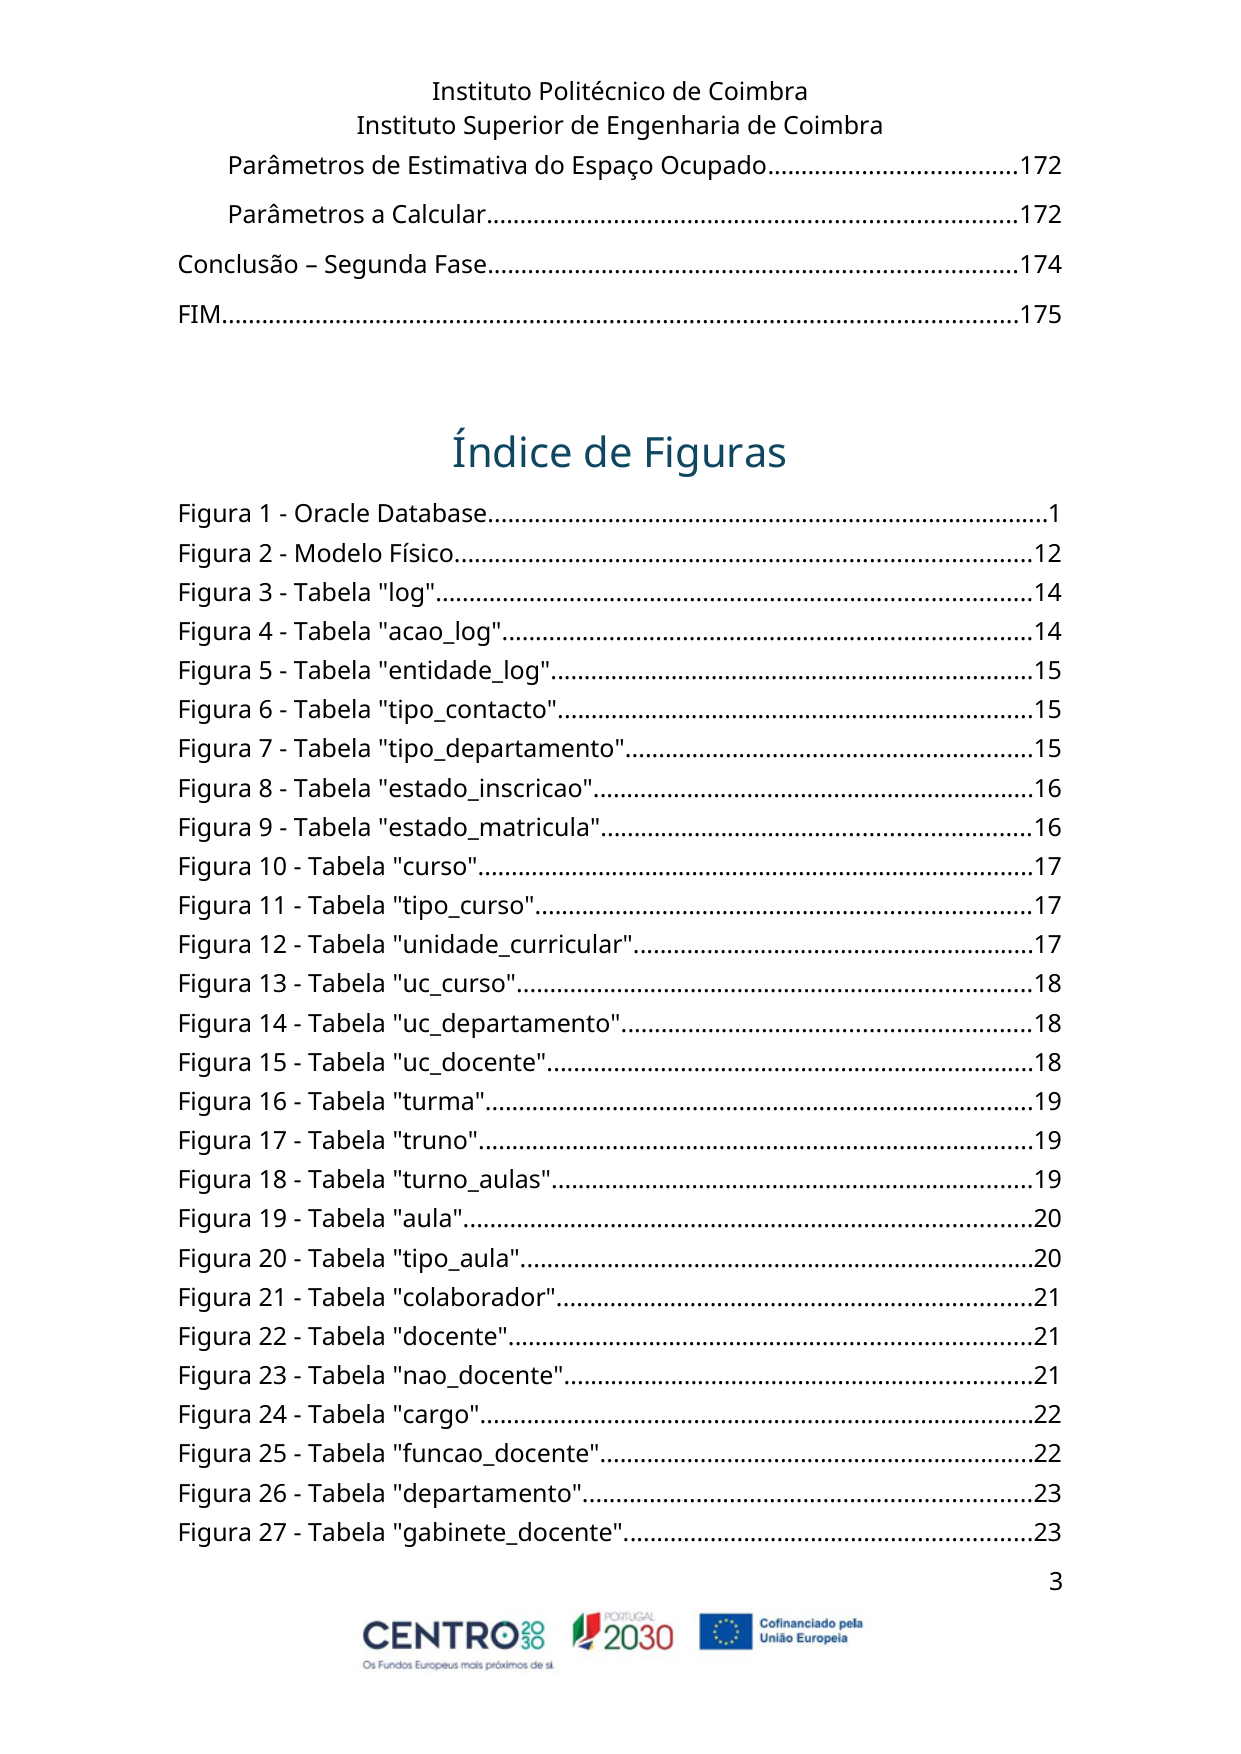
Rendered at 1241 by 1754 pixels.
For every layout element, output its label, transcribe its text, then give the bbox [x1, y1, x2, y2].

text Figura 7 - Tabela "tipo_departamento". 15 [177, 731, 1063, 765]
text Figura 27 - Tabela "gabinete_docente". 23 [177, 1514, 1063, 1548]
text Figura 25 - Tabela "funcao_docente". 22 [177, 1436, 1063, 1470]
picture [349, 1597, 891, 1681]
text Figura 14 - Tabela "uc_departamento". 18 [177, 1005, 1063, 1039]
text Figura 19 - Tabela "aula". 20 [177, 1201, 1063, 1235]
subtitle Índice de Figuras [177, 423, 1063, 479]
text Figura 1 - Oracle Database. 1 [177, 496, 1063, 530]
text Figura 21 - Tabela "colaborador". 21 [177, 1279, 1063, 1313]
text Figura 11 - Tabela "tipo_curso". 17 [177, 888, 1063, 922]
text Figura 16 - Tabela "turma". 19 [177, 1084, 1063, 1118]
text Figura 24 - Tabela "cargo". 22 [177, 1397, 1063, 1431]
text Figura 10 - Tabela "curso" 17 [177, 849, 1063, 883]
text Figura 5 - Tabela "entidade_log". 15 [177, 653, 1063, 687]
text Figura 6 - Tabela "tipo_contacto". 15 [177, 692, 1063, 726]
text Figura 3 - Tabela "log". 14 [177, 574, 1063, 608]
text Figura 18 - Tabela "turno_aulas". 19 [177, 1162, 1063, 1196]
text Figura 13 - Tabela "uc_curso". 18 [177, 966, 1063, 1000]
text Figura 8 - Tabela "estado_inscricao". 16 [177, 770, 1063, 804]
text Figura 22 - Tabela "docente". 21 [177, 1319, 1063, 1353]
text Figura 15 - Tabela "uc_docente". 18 [177, 1044, 1063, 1078]
text Figura 4 - Tabela "acao_log". 14 [177, 614, 1063, 648]
text Figura 9 - Tabela "estado_matricula". 16 [177, 809, 1063, 843]
text Figura 12 - Tabela "unidade_curricular". 17 [177, 927, 1063, 961]
text Figura 2 - Modelo Físico. 12 [177, 535, 1063, 569]
text Figura 26 - Tabela "departamento". 23 [177, 1475, 1063, 1509]
text Figura 20 - Tabela "tipo_aula". 20 [177, 1240, 1063, 1274]
text Figura 23 - Tabela "nao_docente". 21 [177, 1358, 1063, 1392]
text Figura 17 - Tabela "truno". 19 [177, 1123, 1063, 1157]
